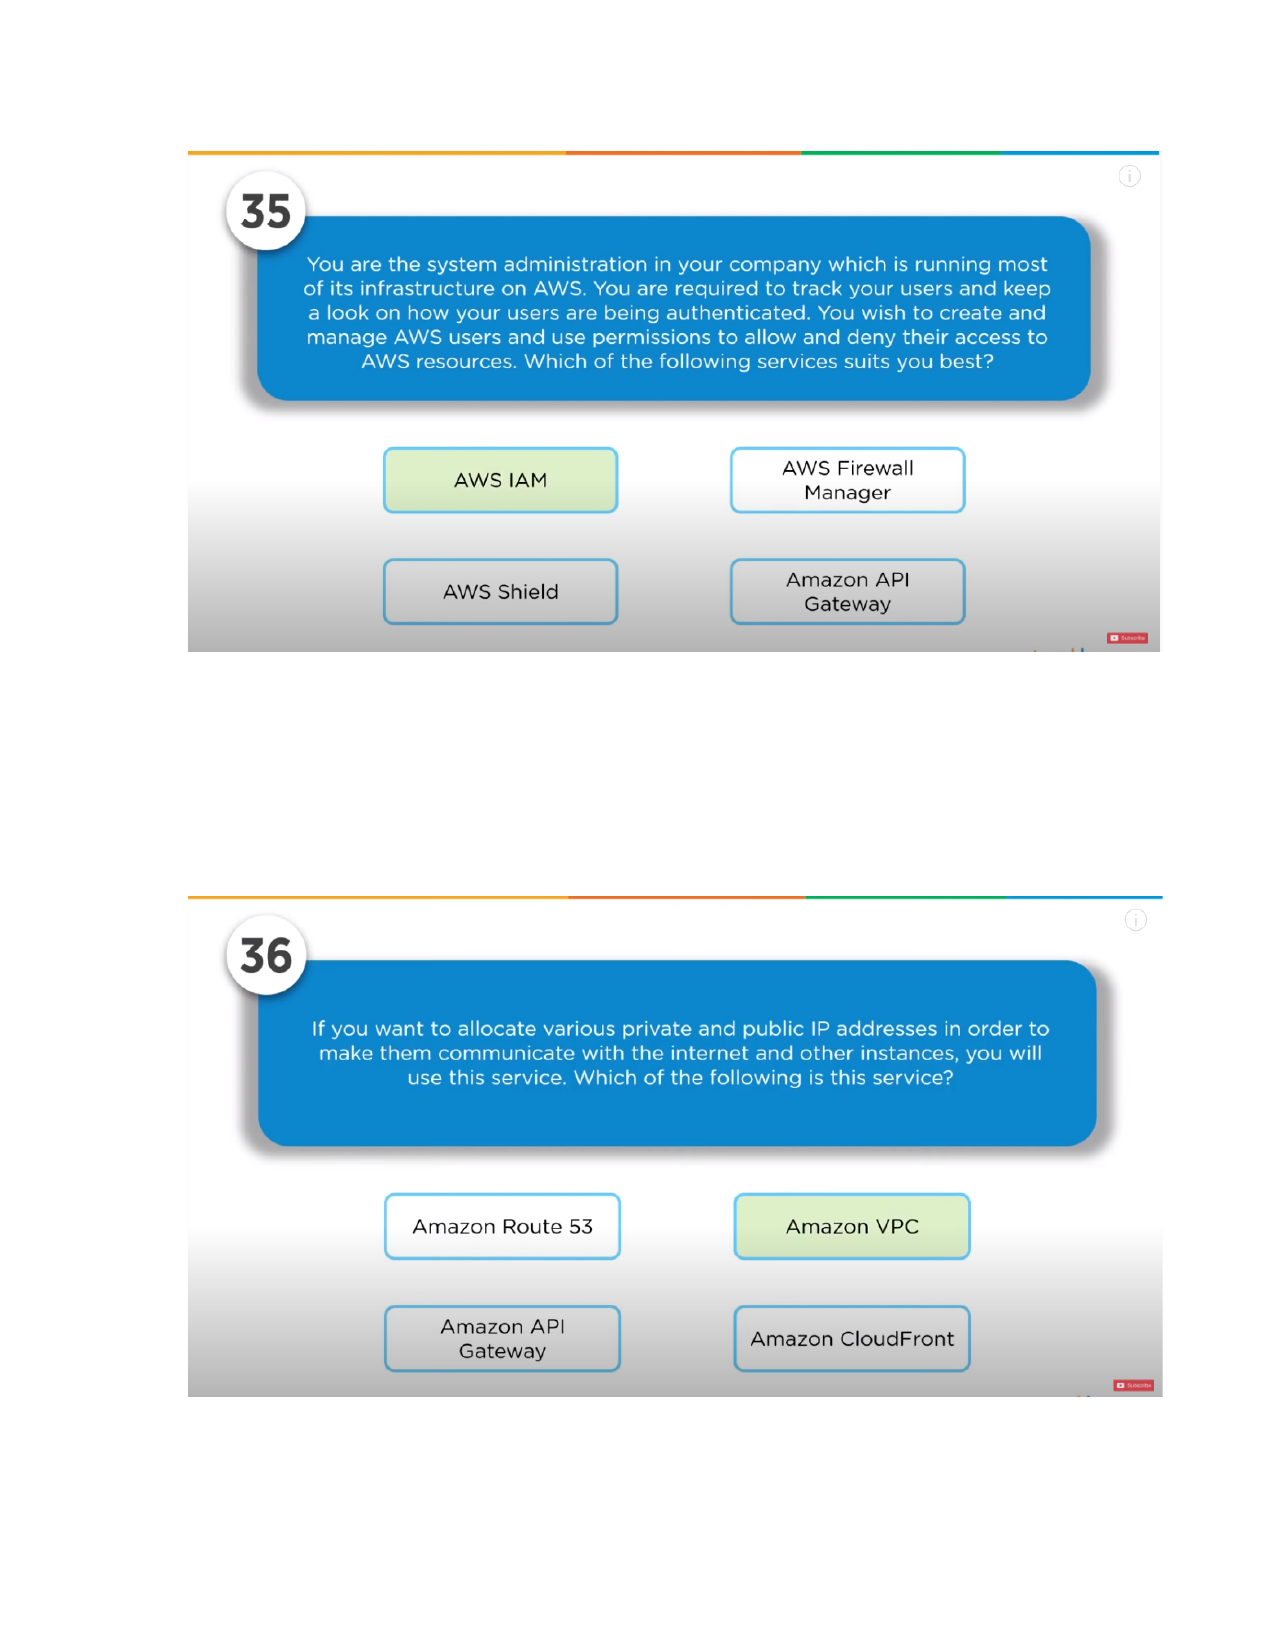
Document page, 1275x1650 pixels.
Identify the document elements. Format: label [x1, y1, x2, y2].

picture [187, 896, 1163, 1397]
picture [187, 150, 1163, 652]
